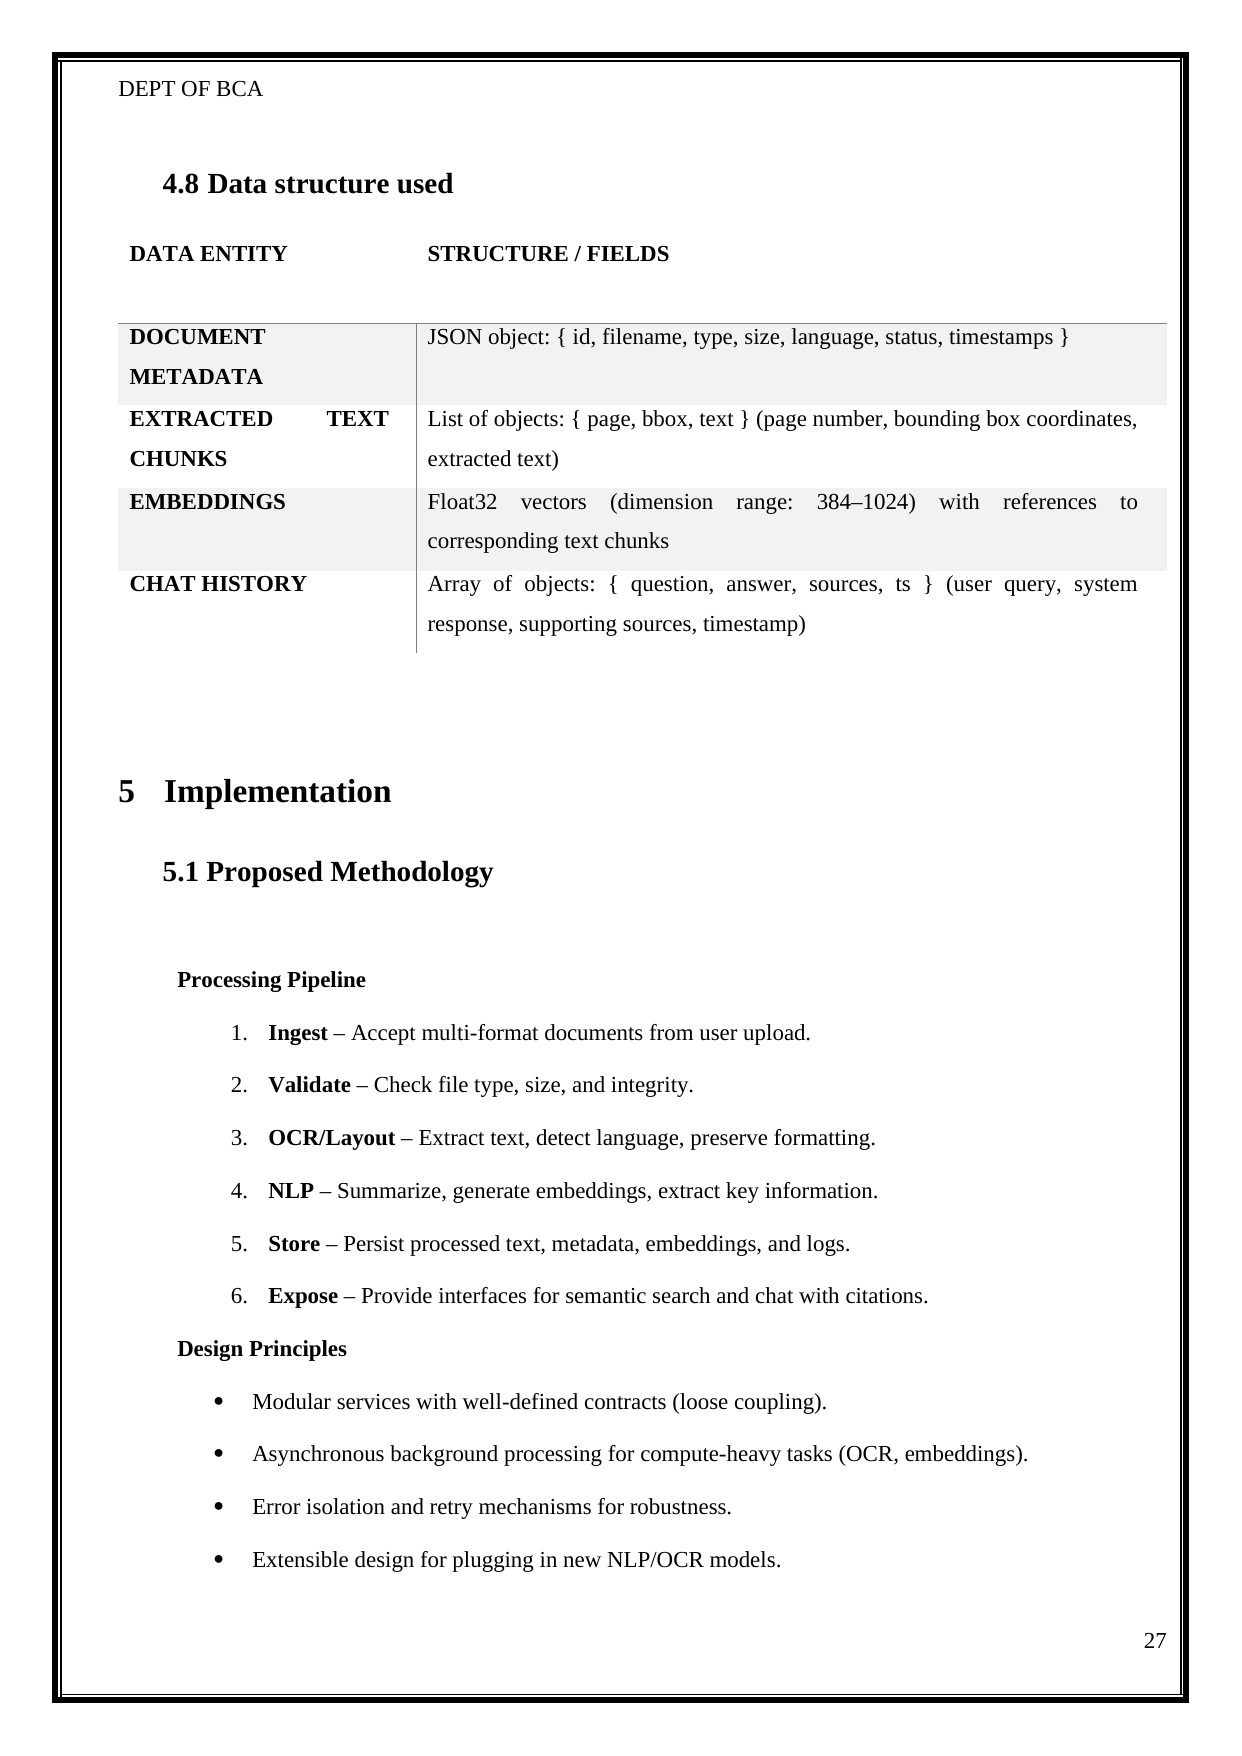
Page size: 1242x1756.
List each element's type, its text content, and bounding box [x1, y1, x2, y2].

subtitle Data structure used [162, 167, 1167, 200]
table_header Structure / Fields [416, 240, 1167, 322]
list Extensible design for plugging in new NLP/OCR models. [214, 1546, 1150, 1572]
list Ingest – Accept multi-format documents from user upload. [231, 1019, 1150, 1045]
list Asynchronous background processing for compute-heavy tasks (OCR, embeddings). [214, 1441, 1150, 1467]
table_cell Chat History [118, 571, 416, 653]
table_cell Extracted Text Chunks [118, 405, 416, 488]
list Store – Persist processed text, metadata, embeddings, and logs. [231, 1230, 1150, 1256]
list Error isolation and retry mechanisms for robustness. [214, 1493, 1150, 1519]
text Design Principles [177, 1335, 1150, 1361]
subtitle Implementation [118, 772, 1167, 810]
list NLP – Summarize, generate embeddings, extract key information. [231, 1177, 1150, 1203]
list Modular services with well-defined contracts (loose coupling). [214, 1388, 1150, 1414]
list Expose – Provide interfaces for semantic search and chat with citations. [231, 1282, 1150, 1309]
text Processing Pipeline [177, 966, 1150, 992]
table_cell Float32 vectors (dimension range: 384–1024) with references to corresponding text chunks [417, 488, 1167, 571]
table_header Data Entity [118, 240, 416, 322]
table_cell Document Metadata [118, 324, 416, 405]
table_cell List of objects: { page, bbox, text } (page number, bounding box coordinates, extracted text) [417, 405, 1167, 488]
subtitle 5.1 Proposed Methodology [162, 854, 1167, 887]
list OCR/Layout – Extract text, detect language, preserve formatting. [231, 1124, 1150, 1151]
table_cell JSON object: { id, filename, type, size, language, status, timestamps } [417, 324, 1167, 405]
list Validate – Check file type, size, and integrity. [231, 1072, 1150, 1098]
table_cell Embeddings [118, 488, 416, 571]
table_cell Array of objects: { question, answer, sources, ts } (user query, system response, supporting sources, timestamp) [417, 571, 1167, 653]
